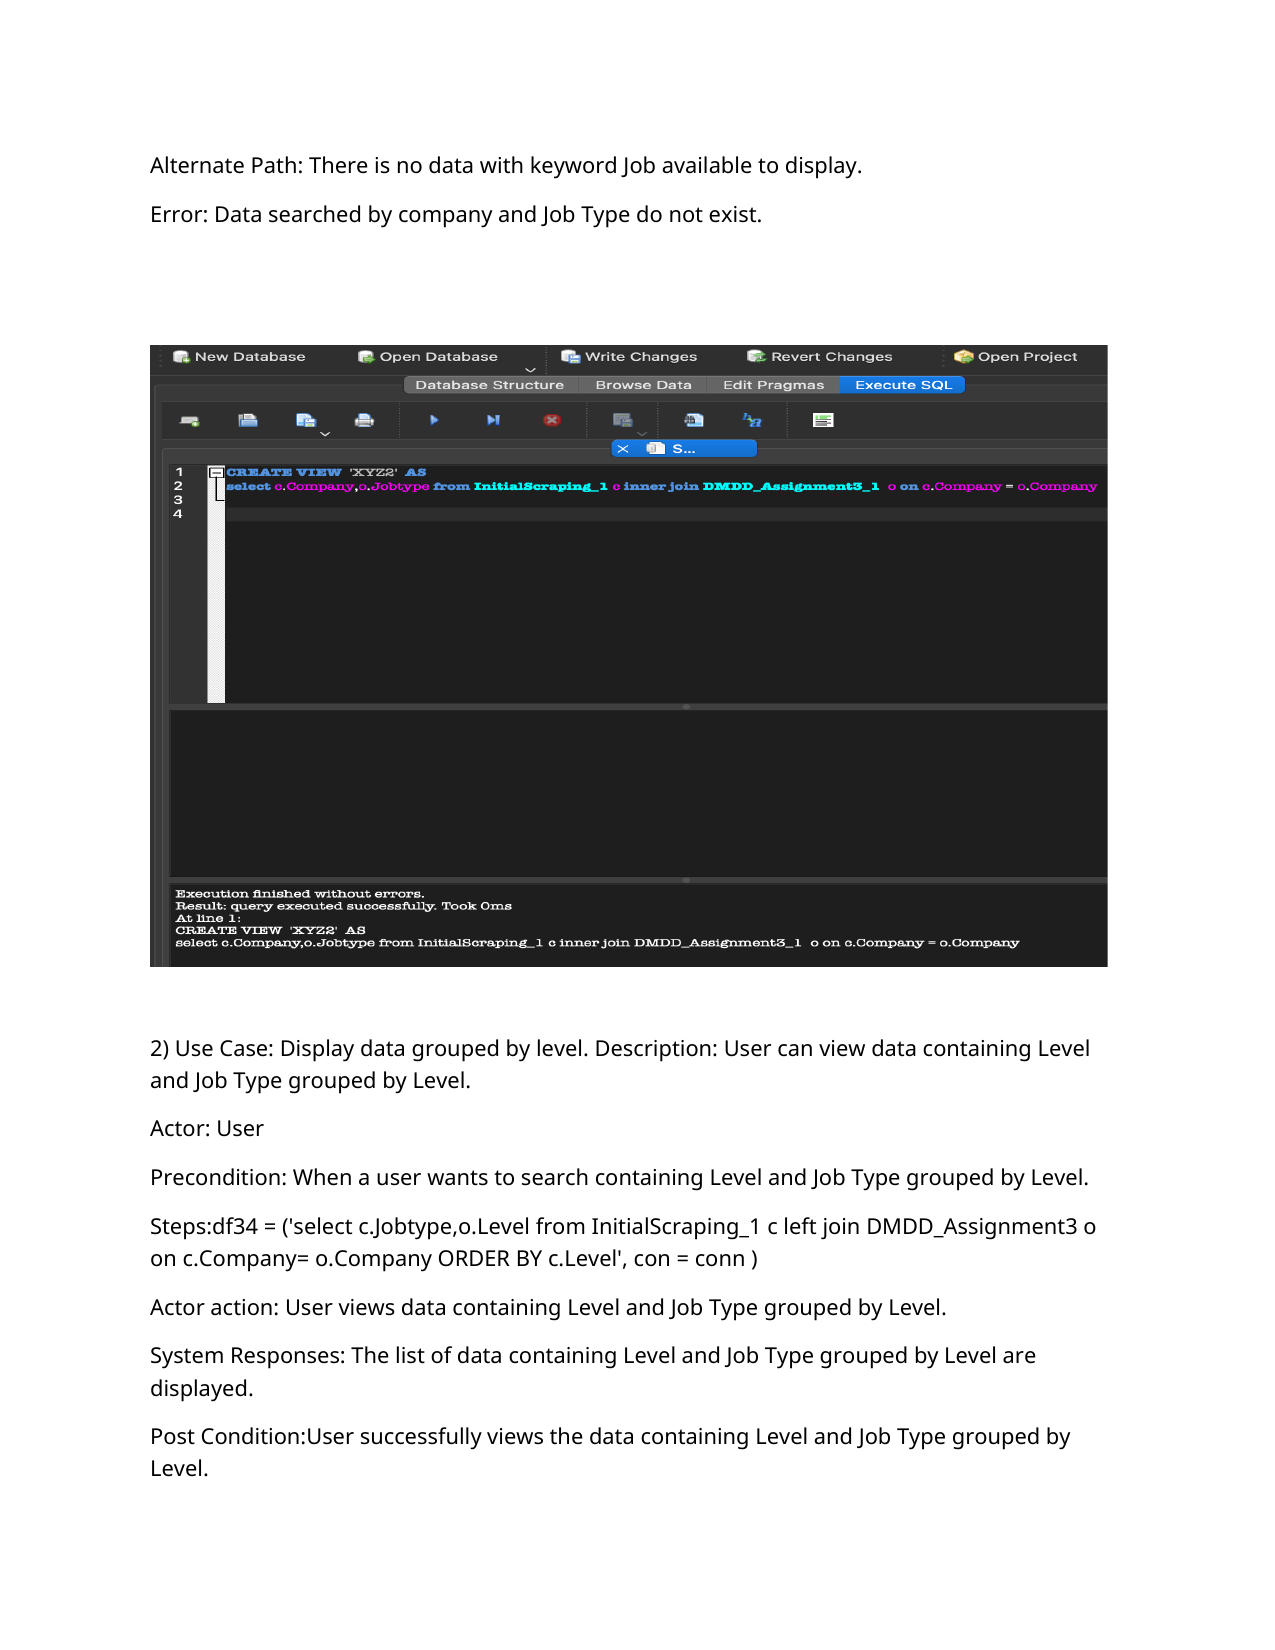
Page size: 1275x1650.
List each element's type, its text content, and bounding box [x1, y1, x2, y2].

text Error: Data searched by company and Job Type do not exist. [150, 199, 1125, 228]
text Precondition: When a user wants to search containing Level and Job Type grouped by Level. [150, 1162, 1125, 1192]
text Actor: User [150, 1113, 1125, 1143]
text 2) Use Case: Display data grouped by level. Description: User can view data containing Level and Job Type grouped by Level. [150, 1033, 1125, 1094]
text Post Condition:User successfully views the data containing Level and Job Type grouped by Level. [150, 1421, 1125, 1483]
picture [150, 345, 1108, 967]
text Alternate Path: There is no data with keyword Job available to display. [150, 150, 1125, 180]
text Steps:df34 = ('select c.Jobtype,o.Level from InitialScraping_1 c left join DMDD_Assignment3 o on c.Company= o.Company ORDER BY c.Level', con = conn ) [150, 1211, 1125, 1273]
text System Responses: The list of data containing Level and Job Type grouped by Level are displayed. [150, 1341, 1125, 1402]
text Actor action: User views data containing Level and Job Type grouped by Level. [150, 1292, 1125, 1322]
